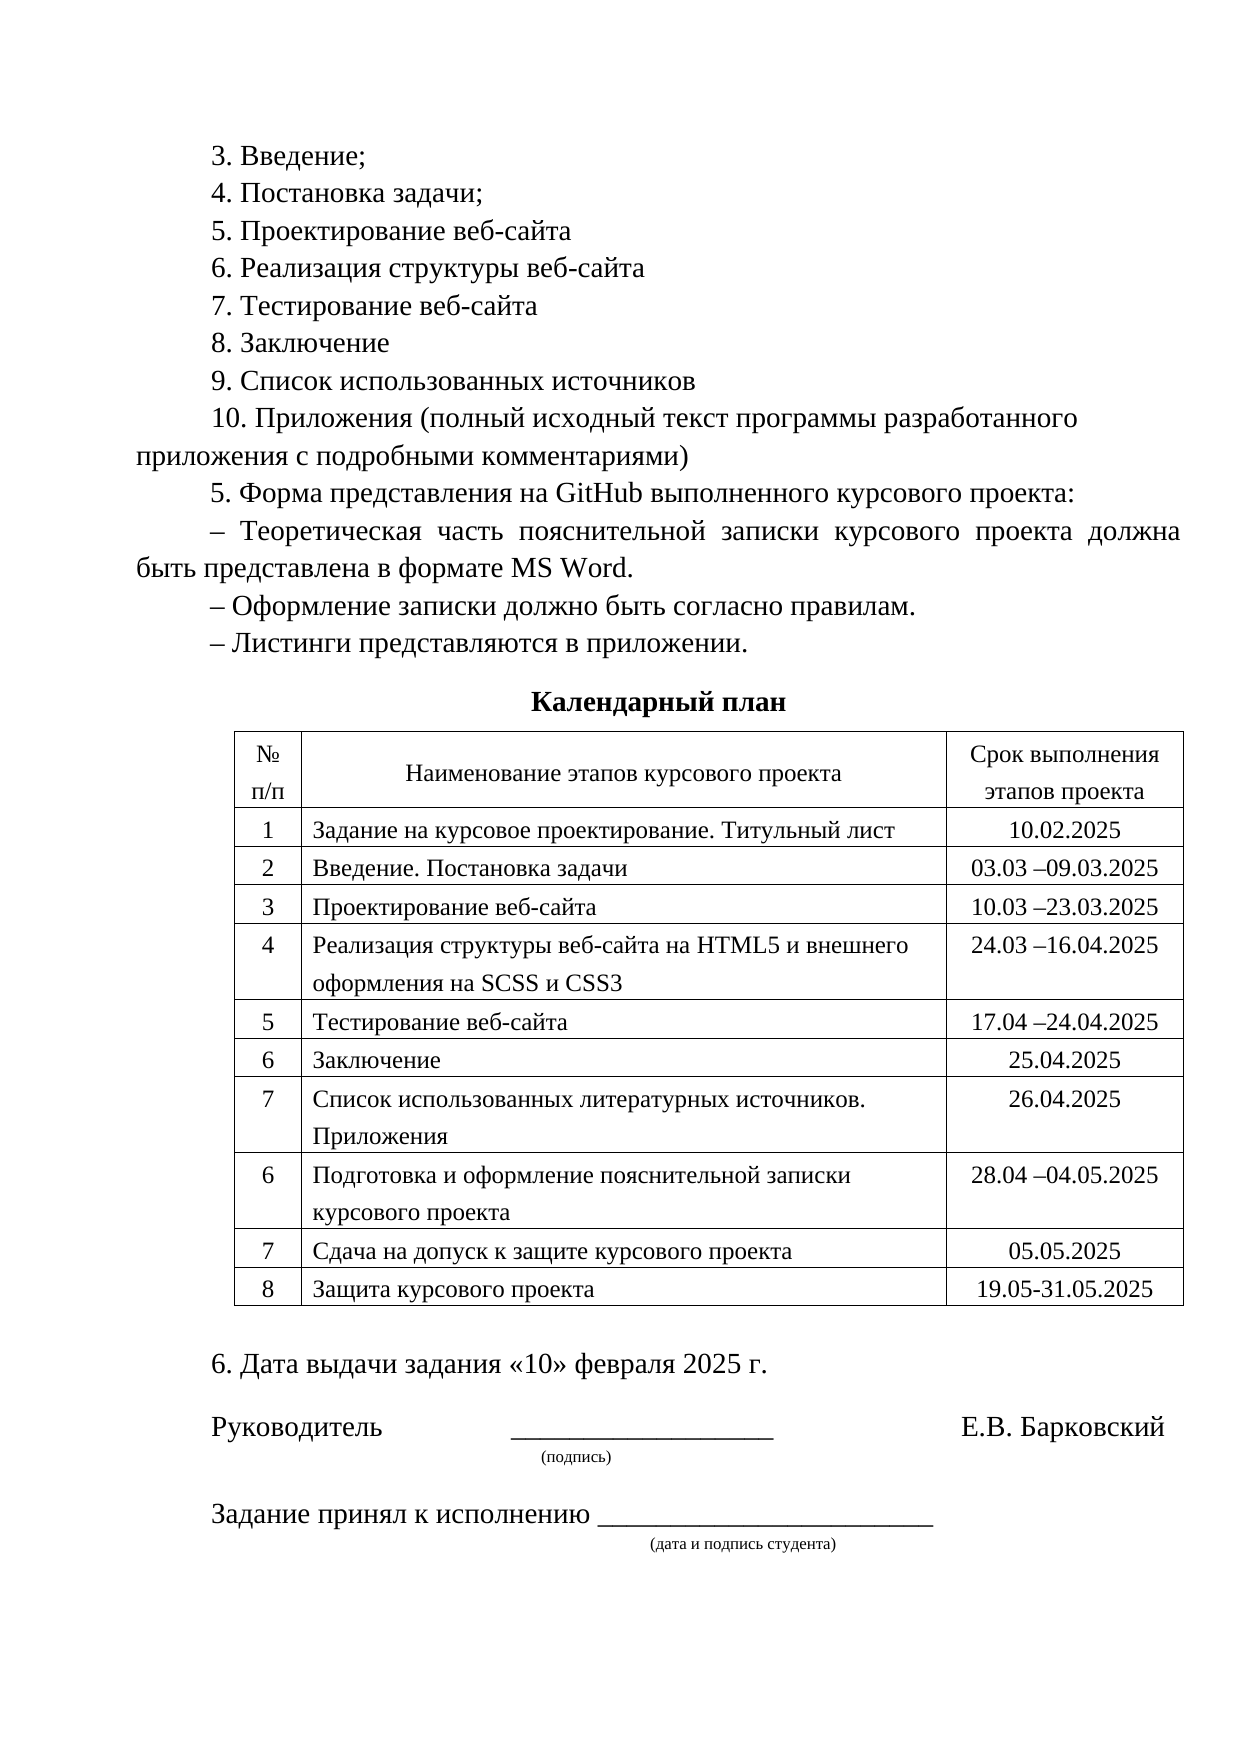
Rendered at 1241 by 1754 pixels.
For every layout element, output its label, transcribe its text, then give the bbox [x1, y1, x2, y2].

text 9. Список использованных источников [136, 360, 1181, 398]
text Календарный план [136, 681, 1181, 719]
table_cell 2 [235, 847, 301, 884]
table_cell 17.04 –24.04.2025 [947, 1000, 1183, 1037]
table_cell Заключение [302, 1039, 946, 1076]
text – Теоретическая часть пояснительной записки курсового проекта должна быть представлена в формате MS Word. [136, 510, 1181, 585]
table_cell Тестирование веб-сайта [302, 1000, 946, 1037]
table_cell 7 [235, 1077, 301, 1152]
table_cell 05.05.2025 [947, 1229, 1183, 1267]
text (дата и подпись студента) [534, 1531, 1181, 1569]
table_cell 03.03 –09.03.2025 [947, 847, 1183, 884]
table_cell 7 [235, 1229, 301, 1267]
table_cell Задание на курсовое проектирование. Титульный лист [302, 808, 946, 846]
table_cell 8 [235, 1268, 301, 1305]
text 4. Постановка задачи; [136, 173, 1181, 210]
table_cell Подготовка и оформление пояснительной записки курсового проекта [302, 1153, 946, 1228]
table_cell 6 [235, 1039, 301, 1076]
text Руководитель __________________ Е.В. Барковский [136, 1406, 1181, 1444]
text 8. Заключение [136, 323, 1181, 360]
table_header № п/п [235, 732, 301, 807]
text – Оформление записки должно быть согласно правилам. [136, 585, 1181, 623]
table_cell Список использованных литературных источников. Приложения [302, 1077, 946, 1152]
text 6. Реализация структуры веб-сайта [136, 248, 1181, 285]
table_cell 25.04.2025 [947, 1039, 1183, 1076]
table_header Наименование этапов курсового проекта [302, 732, 946, 807]
text (подпись) [357, 1444, 1181, 1481]
text 6. Дата выдачи задания «10» февраля 2025 г. [136, 1344, 1181, 1381]
text 7. Тестирование веб-сайта [136, 285, 1181, 323]
table_cell 19.05-31.05.2025 [947, 1268, 1183, 1305]
text 5. Проектирование веб-сайта [136, 210, 1181, 248]
table_cell Проектирование веб-сайта [302, 885, 946, 923]
table_cell 10.03 –23.03.2025 [947, 885, 1183, 923]
table_cell 5 [235, 1000, 301, 1037]
table_cell 10.02.2025 [947, 808, 1183, 846]
table_cell 26.04.2025 [947, 1077, 1183, 1152]
table_header Срок выполнения этапов проекта [947, 732, 1183, 807]
table_cell 28.04 –04.05.2025 [947, 1153, 1183, 1228]
table_cell 1 [235, 808, 301, 846]
text 3. Введение; [136, 135, 1181, 173]
text 10. Приложения (полный исходный текст программы разработанного приложения с подробными комментариями) [136, 398, 1181, 473]
table_cell 24.03 –16.04.2025 [947, 924, 1183, 999]
table_cell Реализация структуры веб-сайта на HTML5 и внешнего оформления на SCSS и СSS3 [302, 924, 946, 999]
table_cell Сдача на допуск к защите курсового проекта [302, 1229, 946, 1267]
table_cell 4 [235, 924, 301, 999]
table_cell 3 [235, 885, 301, 923]
text 5. Форма представления на GitHub выполненного курсового проекта: [136, 473, 1181, 510]
table_cell Введение. Постановка задачи [302, 847, 946, 884]
text – Листинги представляются в приложении. [136, 623, 1181, 660]
table_cell Защита курсового проекта [302, 1268, 946, 1305]
text Задание принял к исполнению _______________________ [136, 1494, 1181, 1531]
table_cell 6 [235, 1153, 301, 1228]
